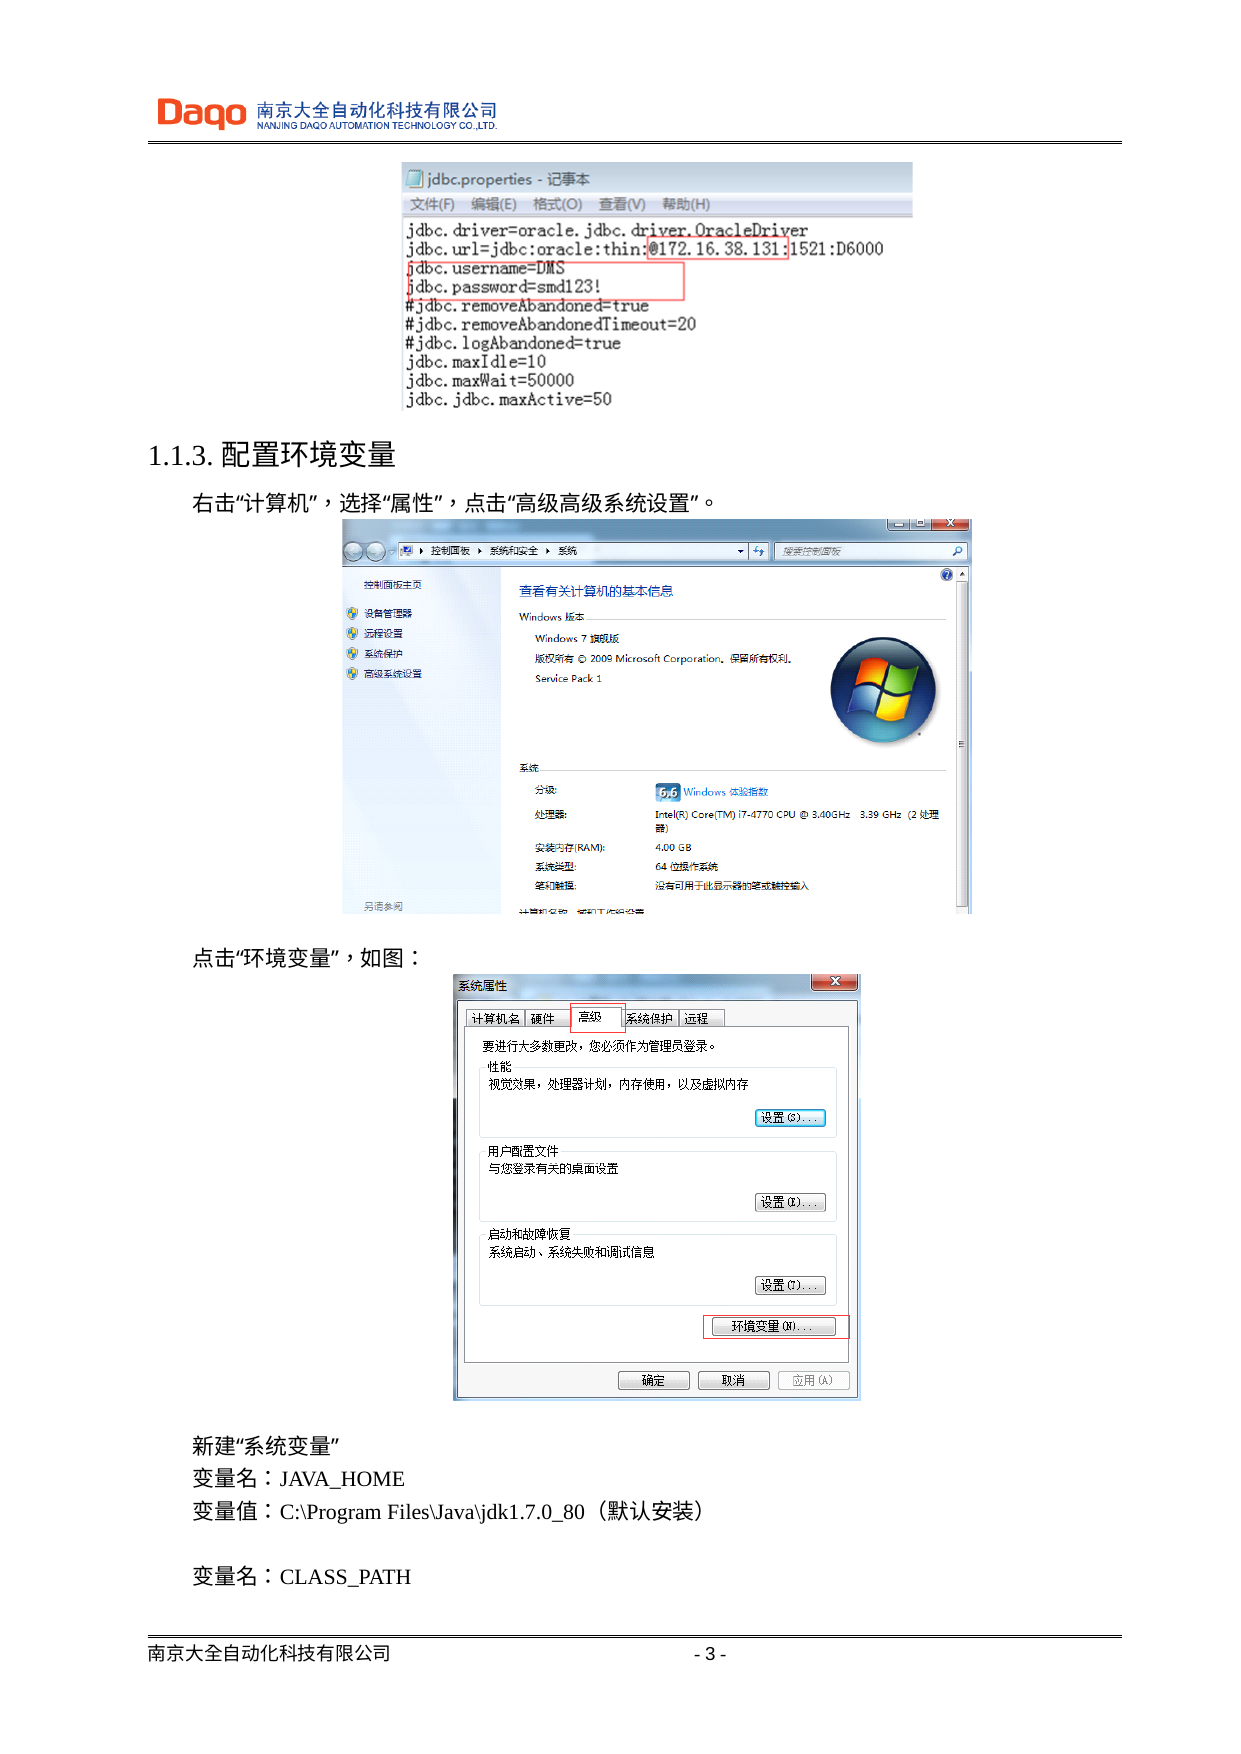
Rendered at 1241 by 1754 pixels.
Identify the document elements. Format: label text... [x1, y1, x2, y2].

text 变量名：JAVA_HOME [148, 1462, 1122, 1494]
picture [453, 974, 861, 1401]
picture [401, 162, 913, 411]
text 新建“系统变量” [148, 1429, 1122, 1462]
subtitle 配置环境变量 [148, 422, 1122, 487]
text 变量名：CLASS_PATH [148, 1559, 1122, 1592]
text 点击“环境变量”，如图： [148, 942, 1122, 974]
text 右击“计算机”，选择“属性”，点击“高级高级系统设置”。 [148, 487, 1122, 519]
text 变量值：C:\Program Files\Java\jdk1.7.0_80（默认安装） [148, 1494, 1122, 1527]
picture [342, 519, 972, 914]
picture [147, 88, 505, 140]
